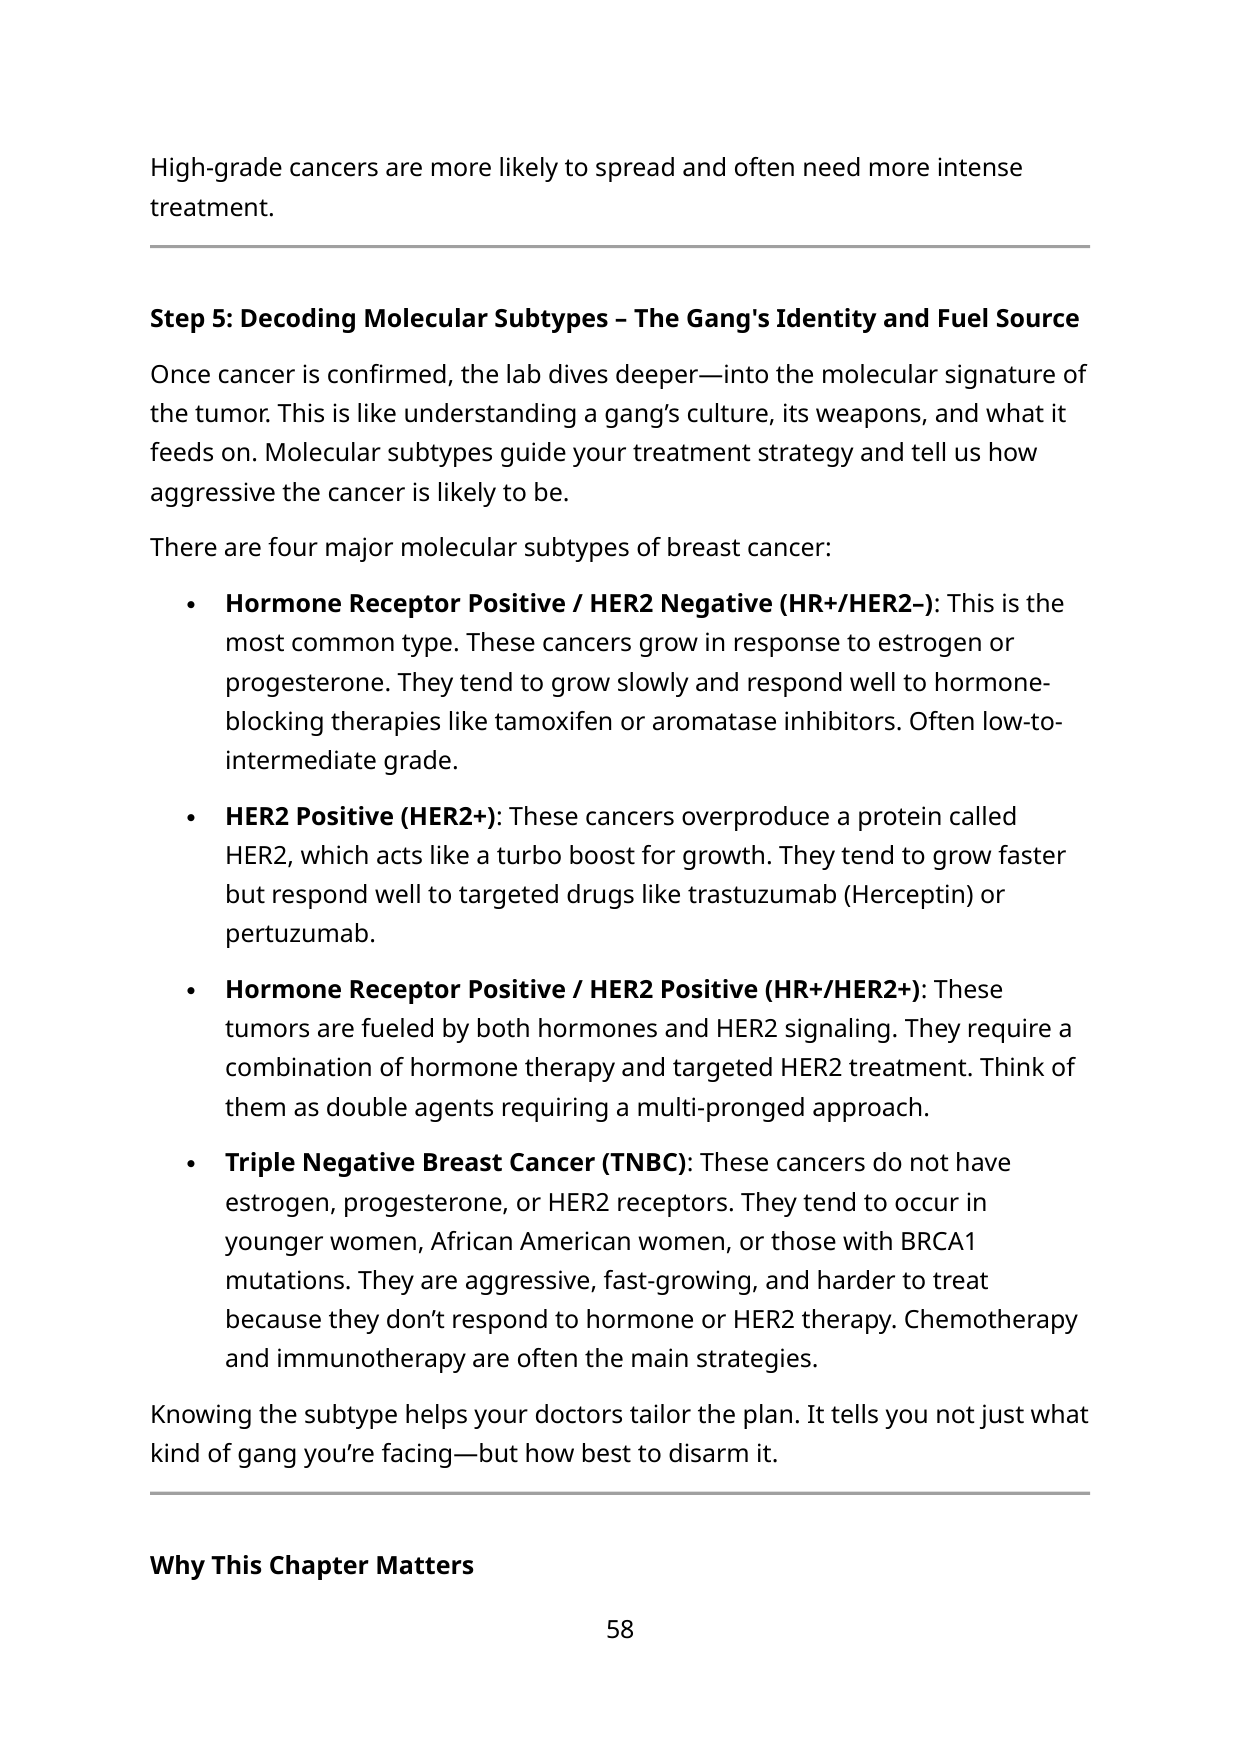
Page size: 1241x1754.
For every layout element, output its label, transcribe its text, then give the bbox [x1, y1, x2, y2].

text There are four major molecular subtypes of breast cancer: [150, 530, 1090, 564]
text High-grade cancers are more likely to spread and often need more intense treatment. [150, 150, 1090, 223]
text Once cancer is confirmed, the lab dives deeper—into the molecular signature of the tumor. This is like understanding a gang’s culture, its weapons, and what it feeds on. Molecular subtypes guide your treatment strategy and tell us how aggressive the cancer is likely to be. [150, 357, 1090, 508]
list Hormone Receptor Positive / HER2 Negative (HR+/HER2–): This is the most common type. These cancers grow in response to estrogen or progesterone. They tend to grow slowly and respond well to hormone-blocking therapies like tamoxifen or aromatase inhibitors. Often low-to-intermediate grade. [187, 586, 1090, 777]
text Why This Chapter Matters [150, 1547, 1090, 1582]
list HER2 Positive (HER2+): These cancers overproduce a protein called HER2, which acts like a turbo boost for growth. They tend to grow faster but respond well to targeted drugs like trastuzumab (Herceptin) or pertuzumab. [187, 798, 1090, 950]
text Step 5: Decoding Molecular Subtypes – The Gang's Identity and Fuel Source [150, 301, 1090, 335]
list Triple Negative Breast Cancer (TNBC): These cancers do not have estrogen, progesterone, or HER2 receptors. They tend to occur in younger women, African American women, or those with BRCA1 mutations. They are aggressive, fast-growing, and harder to treat because they don’t respond to hormone or HER2 therapy. Chemotherapy and immunotherapy are often the main strategies. [187, 1145, 1090, 1375]
text Knowing the subtype helps your doctors tailor the plan. It tells you not just what kind of gang you’re facing—but how best to disarm it. [150, 1397, 1090, 1470]
list Hormone Receptor Positive / HER2 Positive (HR+/HER2+): These tumors are fueled by both hormones and HER2 signaling. They require a combination of hormone therapy and targeted HER2 treatment. Think of them as double agents requiring a multi-pronged approach. [187, 972, 1090, 1123]
